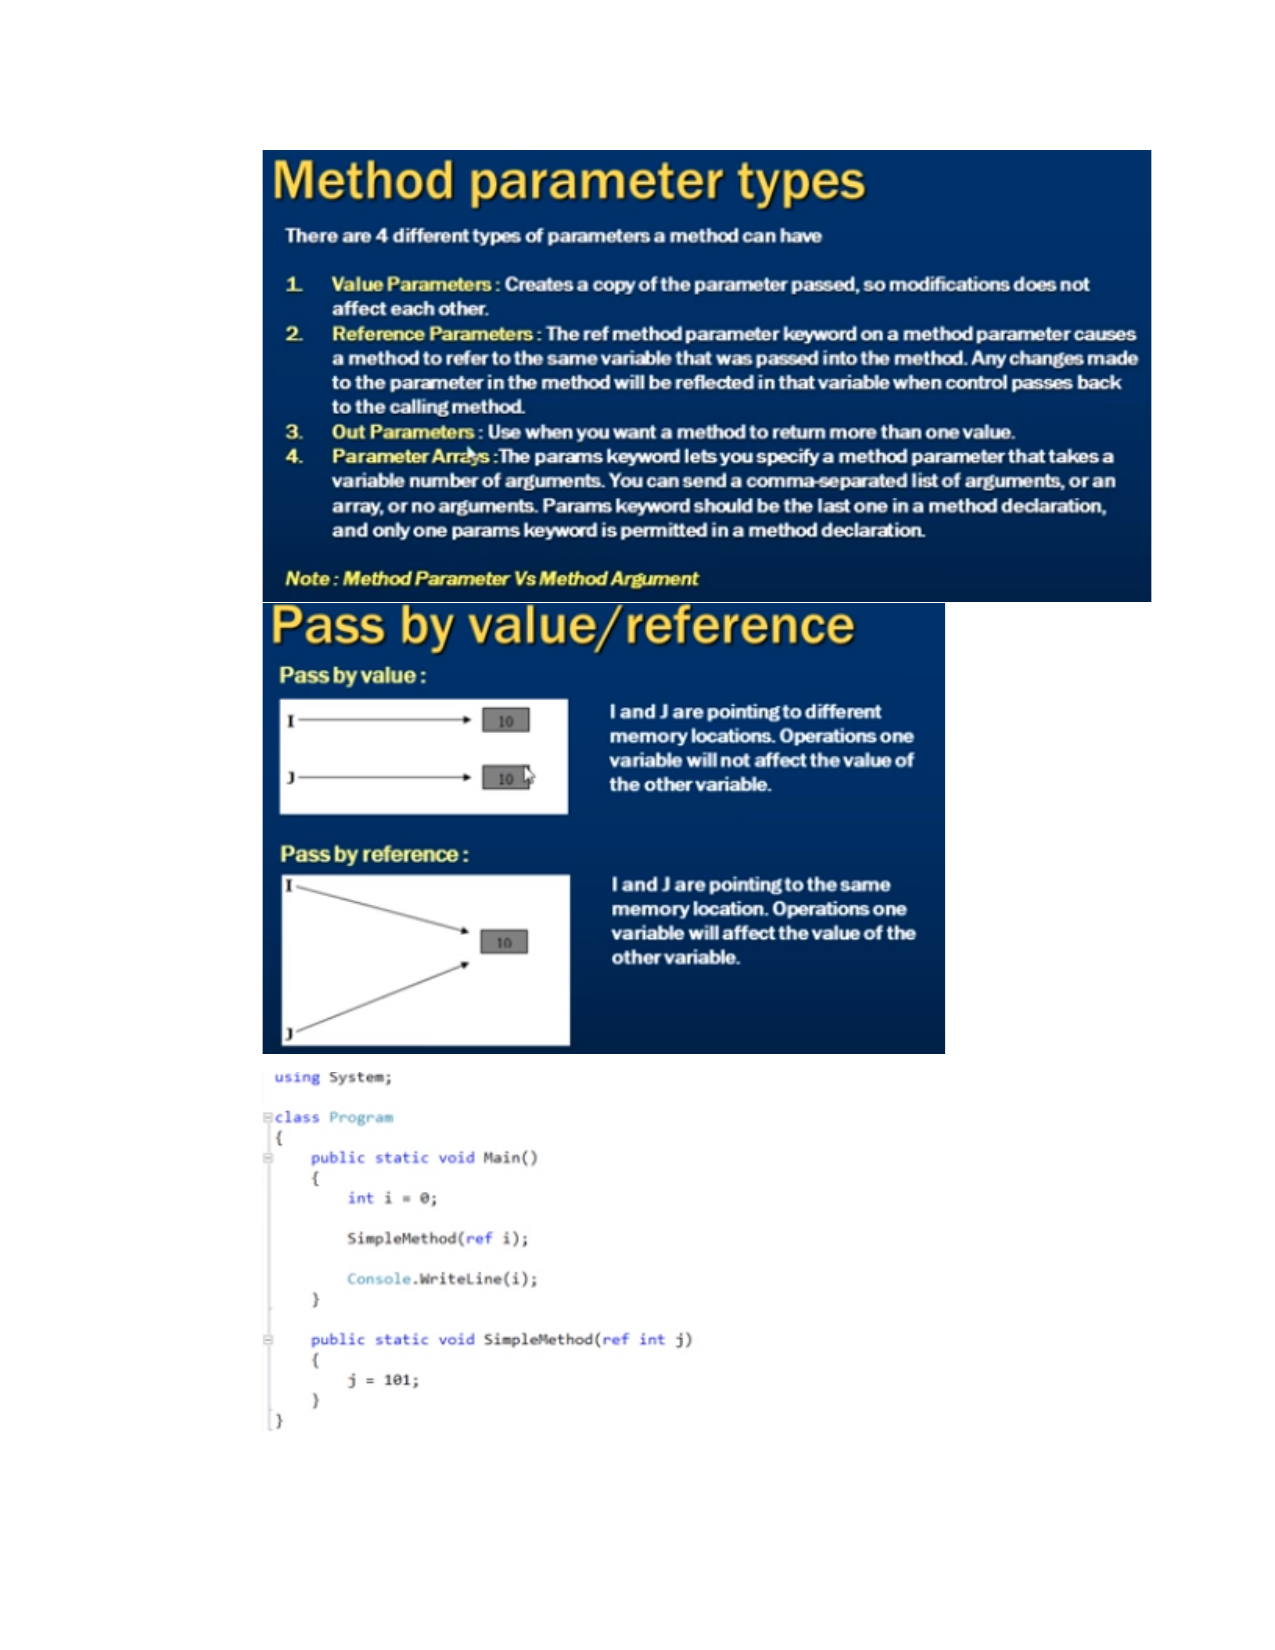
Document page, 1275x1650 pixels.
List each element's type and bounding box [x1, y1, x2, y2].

picture [262, 603, 946, 1054]
picture [262, 1072, 705, 1432]
picture [262, 150, 1152, 602]
